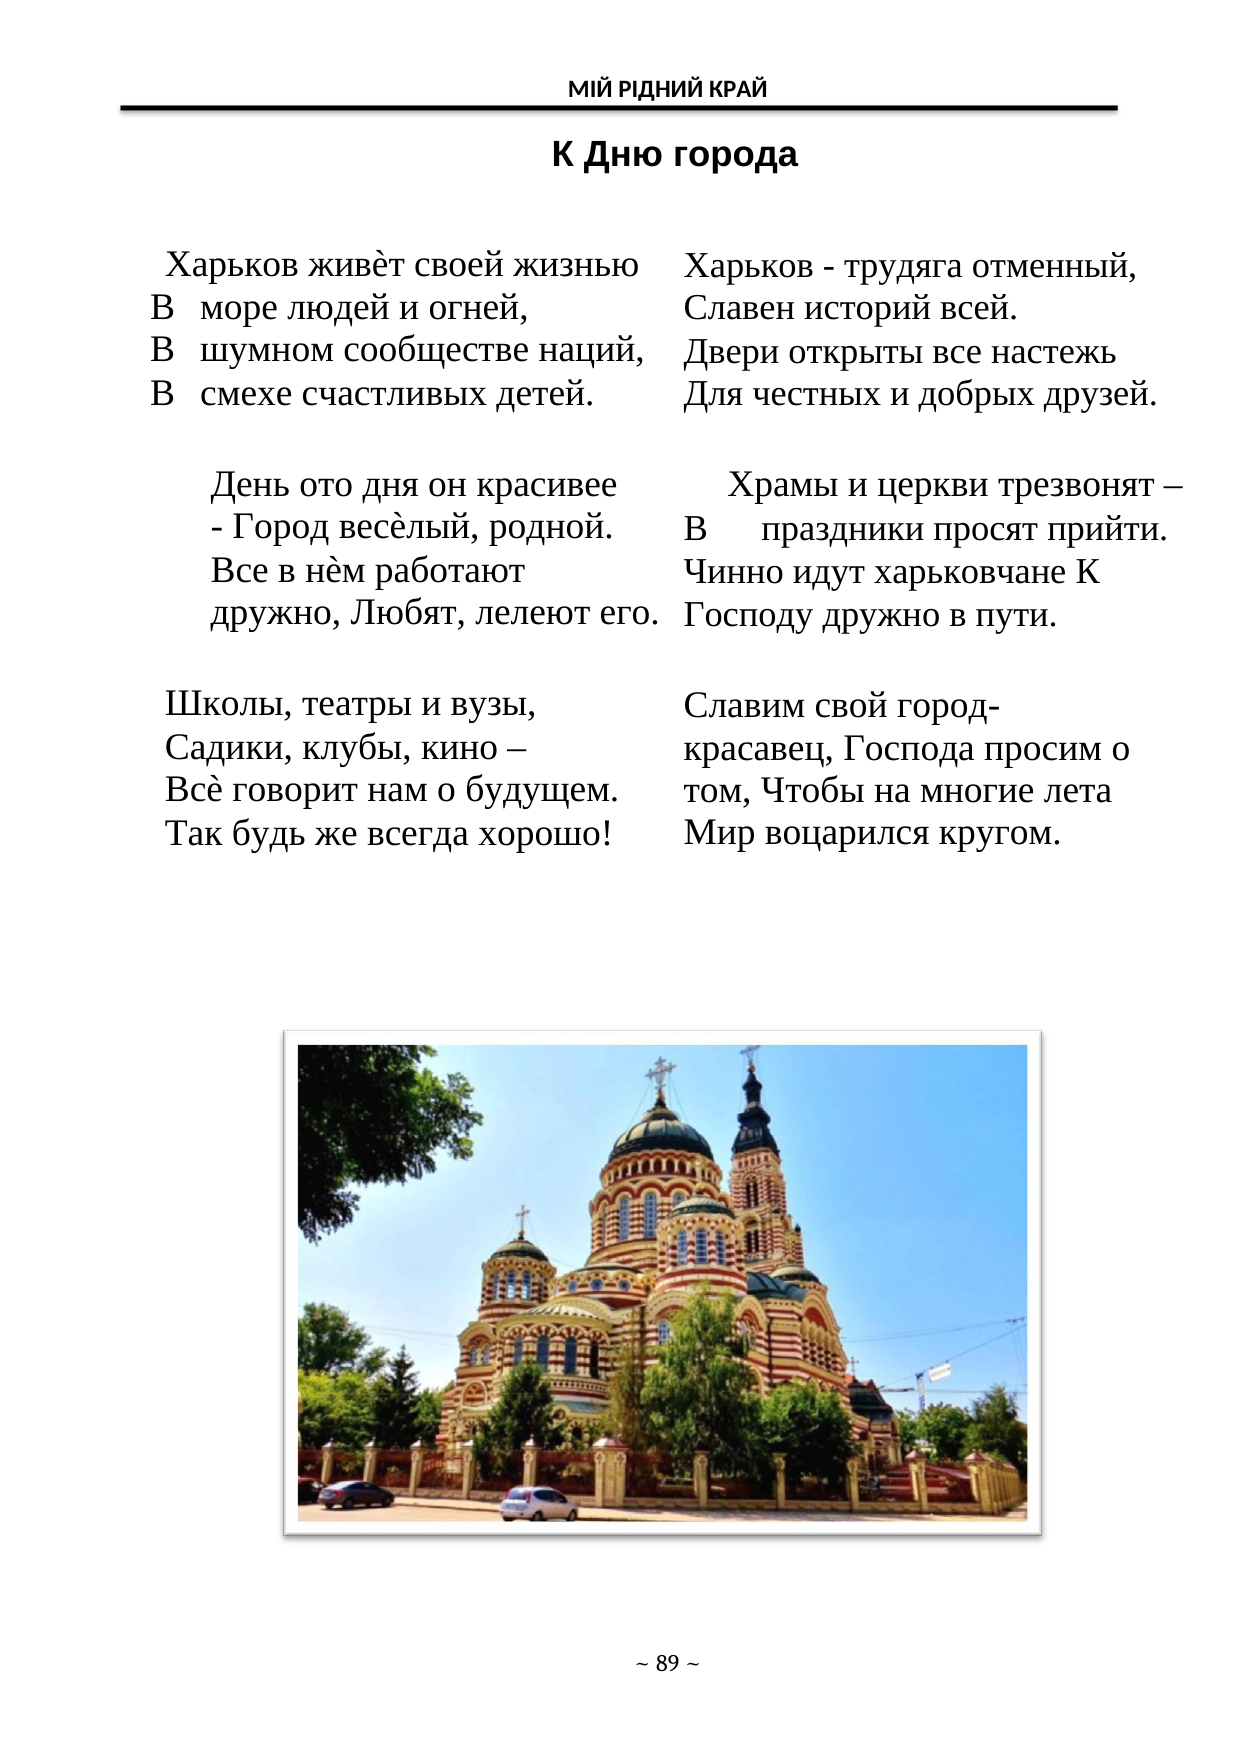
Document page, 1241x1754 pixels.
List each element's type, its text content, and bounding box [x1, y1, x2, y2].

text ~ 89 ~ [150, 1649, 1185, 1677]
list праздники просят прийти. Чинно идут харьковчане К Господу дружно в пути. [683, 506, 1183, 634]
text МІЙ РІДНИЙ КРАЙ [150, 73, 1185, 104]
text Двери открыты все настежь Для честных и добрых друзей. [683, 329, 1167, 414]
text Харьков - трудяга отменный, Славен историй всей. [683, 243, 1150, 328]
picture [113, 101, 1124, 120]
text Храмы и церкви трезвонят – [727, 462, 1183, 505]
text Садики, клубы, кино – [164, 724, 664, 767]
text Харьков живѐт своей жизнью [164, 241, 664, 284]
picture [273, 1023, 1051, 1548]
list шумном сообществе наций, [150, 328, 664, 370]
text Славим свой город-красавец, Господа просим о том, Чтобы на многие лета Мир воцарился кругом. [683, 684, 1144, 853]
text Все в нѐм работают дружно, Любят, лелеют его. [210, 549, 664, 633]
text Так будь же всегда хорошо! [164, 810, 664, 853]
list смехе счастливых детей. [150, 370, 664, 413]
text К Дню города [150, 132, 1200, 174]
text Всѐ говорит нам о будущем. [164, 767, 664, 810]
text Школы, театры и вузы, [164, 681, 664, 724]
text День ото дня он красивее - Город весѐлый, родной. [210, 463, 639, 547]
list море людей и огней, [150, 284, 664, 328]
